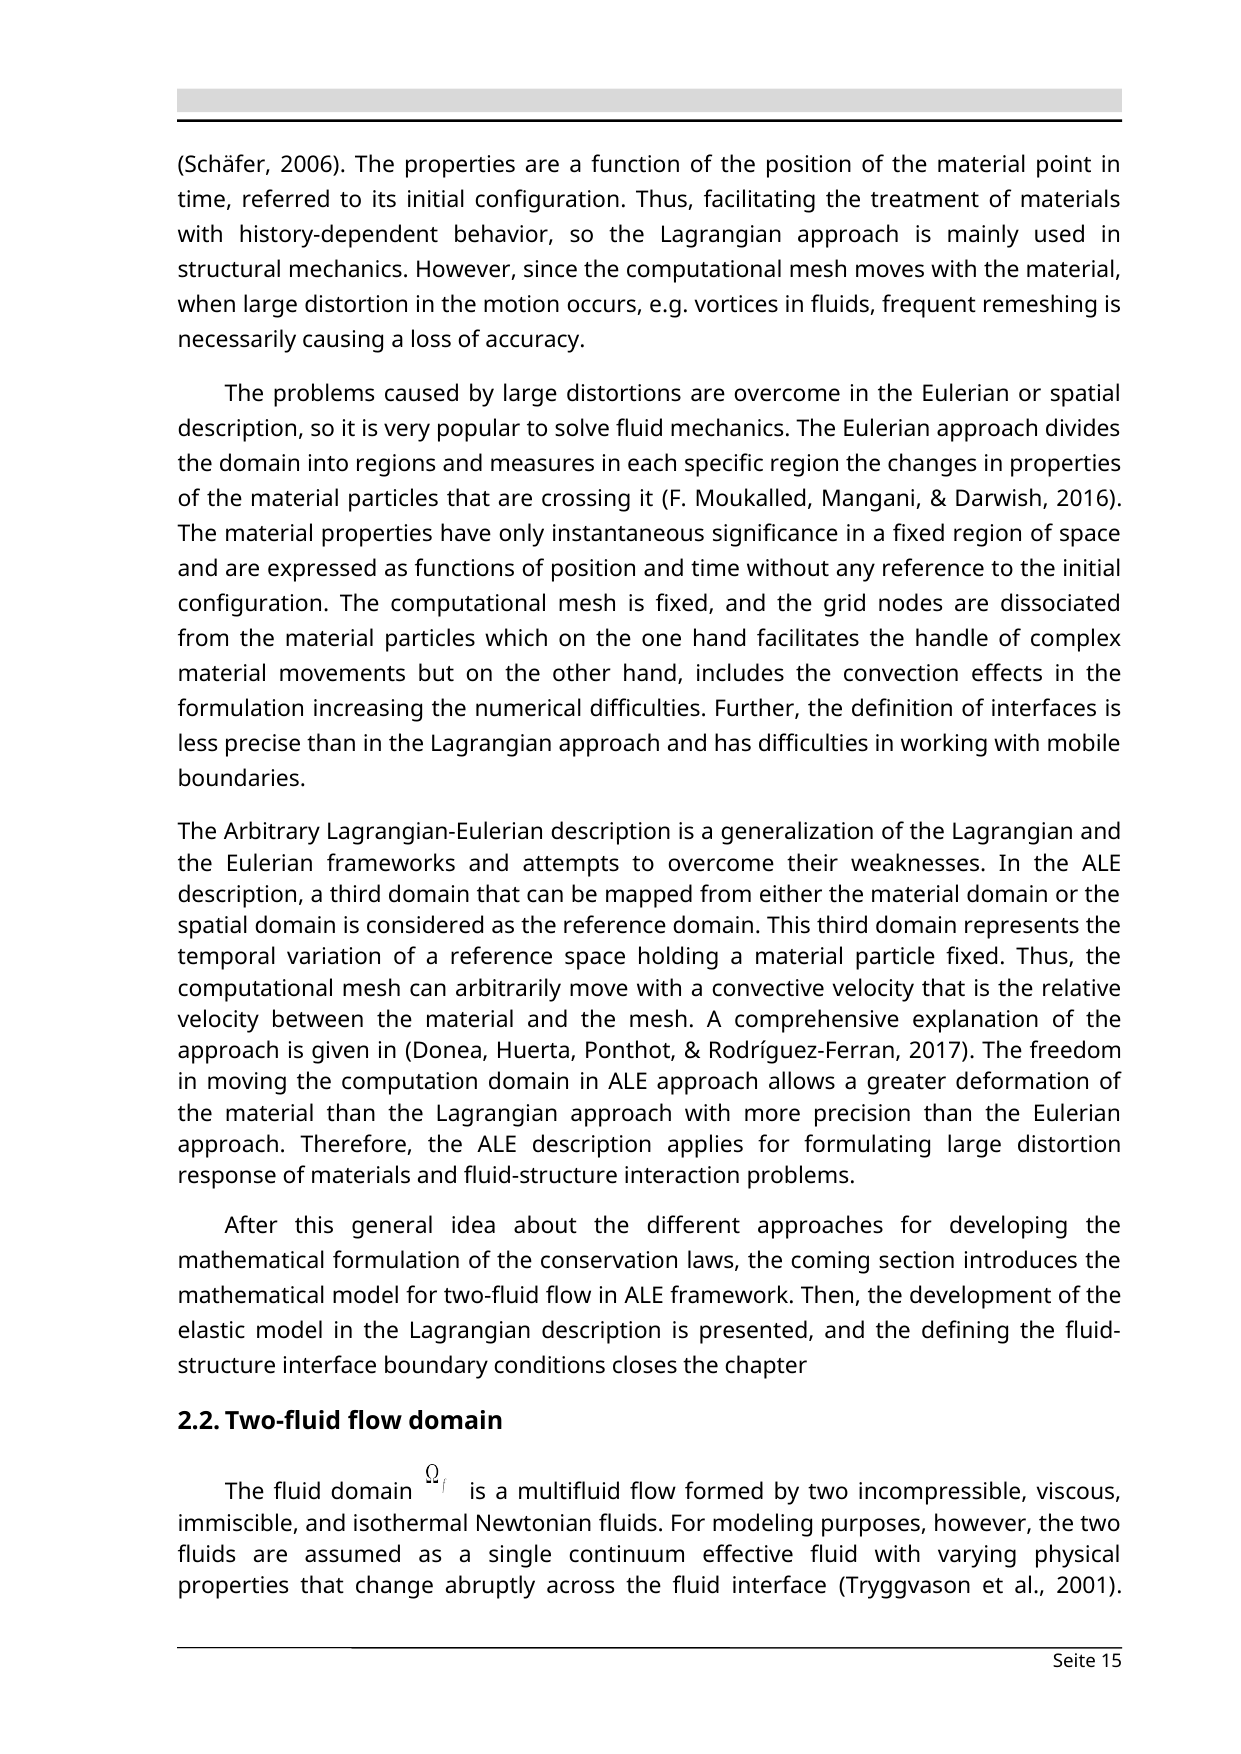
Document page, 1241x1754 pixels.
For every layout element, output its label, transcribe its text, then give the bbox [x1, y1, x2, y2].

text After this general idea about the different approaches for developing the mathematical formulation of the conservation laws, the coming section introduces the mathematical model for two-fluid flow in ALE framework. Then, the development of the elastic model in the Lagrangian description is presented, and the defining the fluid-structure interface boundary conditions closes the chapter [177, 1209, 1122, 1380]
text The Arbitrary Lagrangian-Eulerian description is a generalization of the Lagrangian and the Eulerian frameworks and attempts to overcome their weaknesses. In the ALE description, a third domain that can be mapped from either the material domain or the spatial domain is considered as the reference domain. This third domain represents the temporal variation of a reference space holding a material particle fixed. Thus, the computational mesh can arbitrarily move with a convective velocity that is the relative velocity between the material and the mesh. A comprehensive explanation of the approach is given in (Donea, Huerta, Ponthot, & Rodríguez-Ferran, 2017). The freedom in moving the computation domain in ALE approach allows a greater deformation of the material than the Lagrangian approach with more precision than the Eulerian approach. Therefore, the ALE description applies for formulating large distortion response of materials and fluid-structure interaction problems. [177, 815, 1122, 1190]
text The problems caused by large distortions are overcome in the Eulerian or spatial description, so it is very popular to solve fluid mechanics. The Eulerian approach divides the domain into regions and measures in each specific region the changes in properties of the material particles that are crossing it (F. Moukalled, Mangani, & Darwish, 2016). The material properties have only instantaneous significance in a fixed region of space and are expressed as functions of position and time without any reference to the initial configuration. The computational mesh is fixed, and the grid nodes are dissociated from the material particles which on the one hand facilitates the handle of complex material movements but on the other hand, includes the convection effects in the formulation increasing the numerical difficulties. Further, the definition of interfaces is less precise than in the Lagrangian approach and has difficulties in working with mobile boundaries. [177, 376, 1122, 793]
subtitle Two-fluid flow domain [177, 1403, 1122, 1437]
